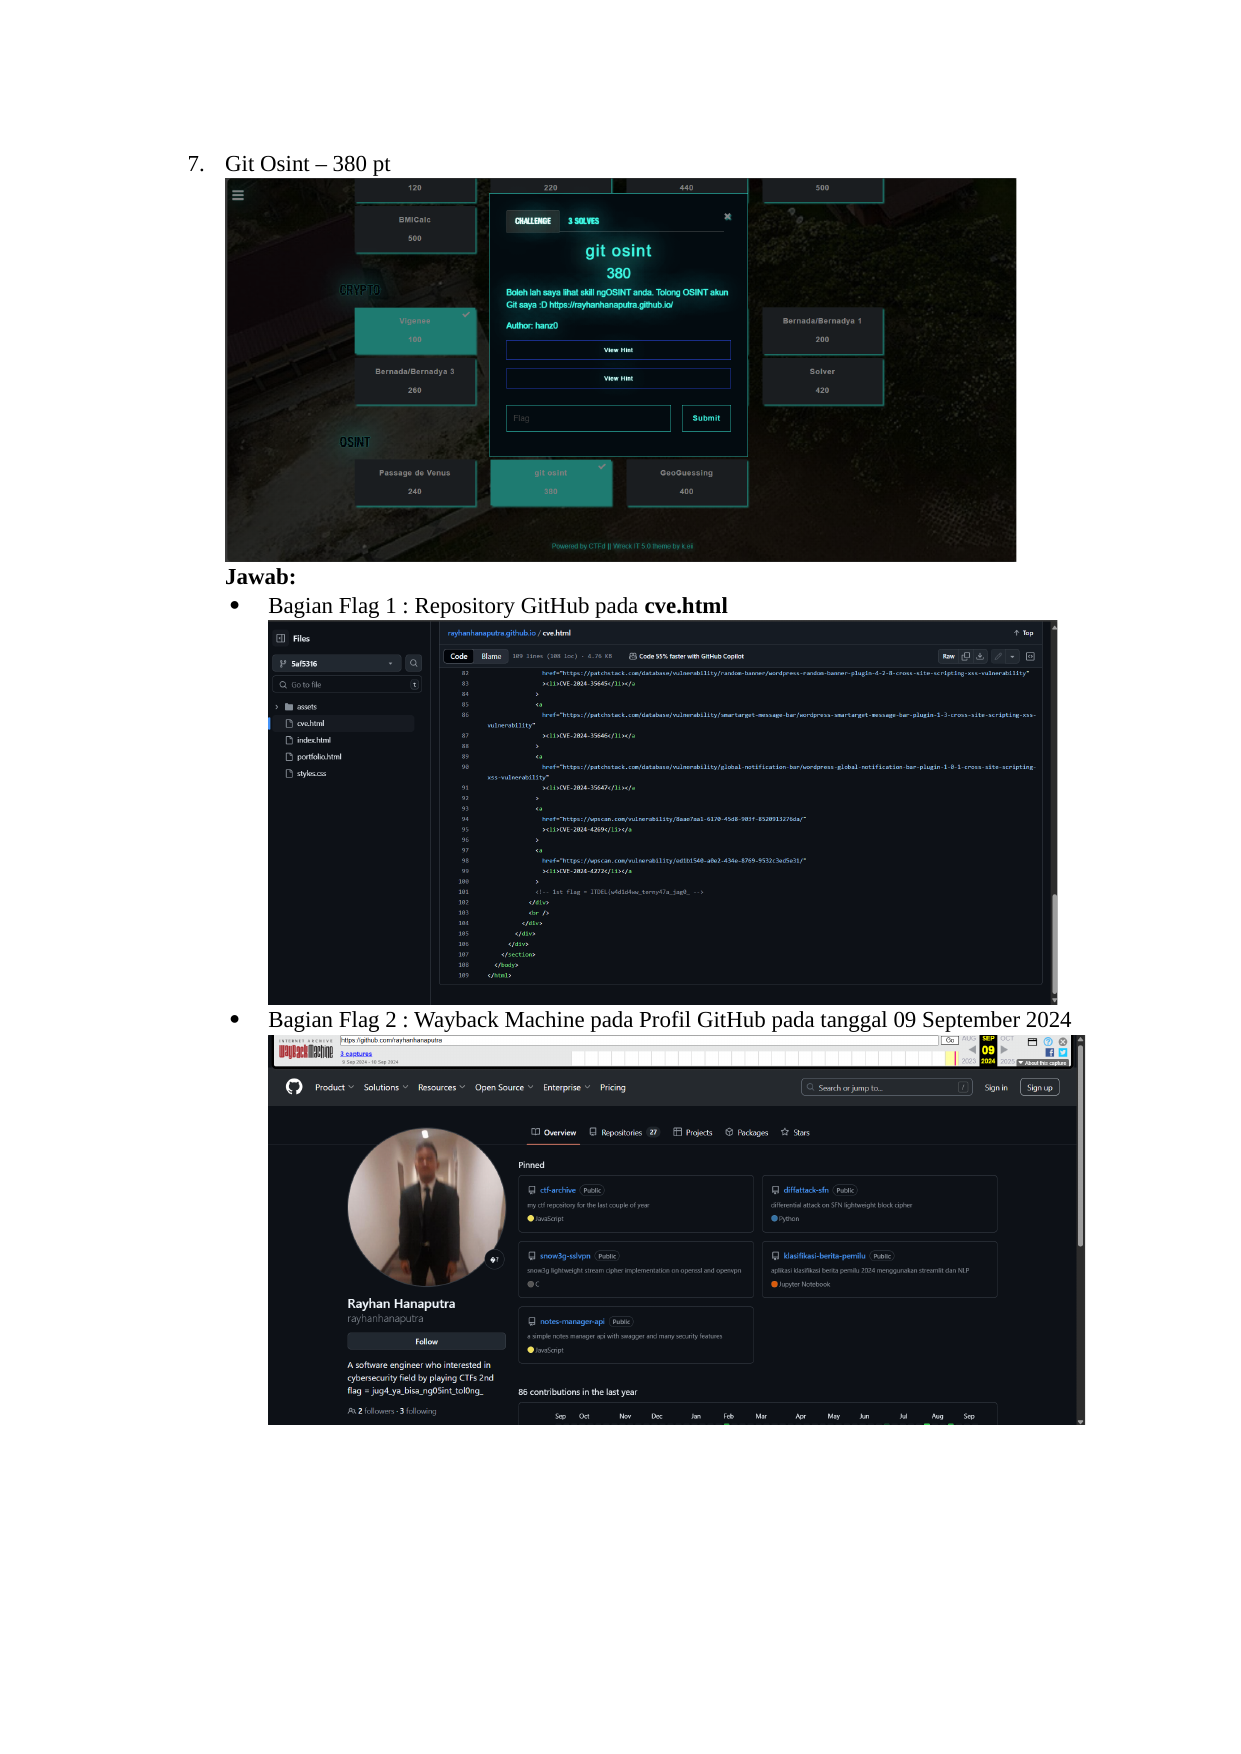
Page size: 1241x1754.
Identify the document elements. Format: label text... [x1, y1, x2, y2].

picture [268, 1035, 1086, 1425]
list Bagian Flag 1 : Repository GitHub pada cve.html [231, 592, 1090, 618]
list Bagian Flag 2 : Wayback Machine pada Profil GitHub pada tanggal 09 September 2024 [231, 1006, 1090, 1033]
list Jawab: [225, 563, 1090, 590]
picture [268, 620, 1058, 1005]
picture [225, 178, 1017, 562]
list Git Osint – 380 pt [187, 150, 1090, 176]
